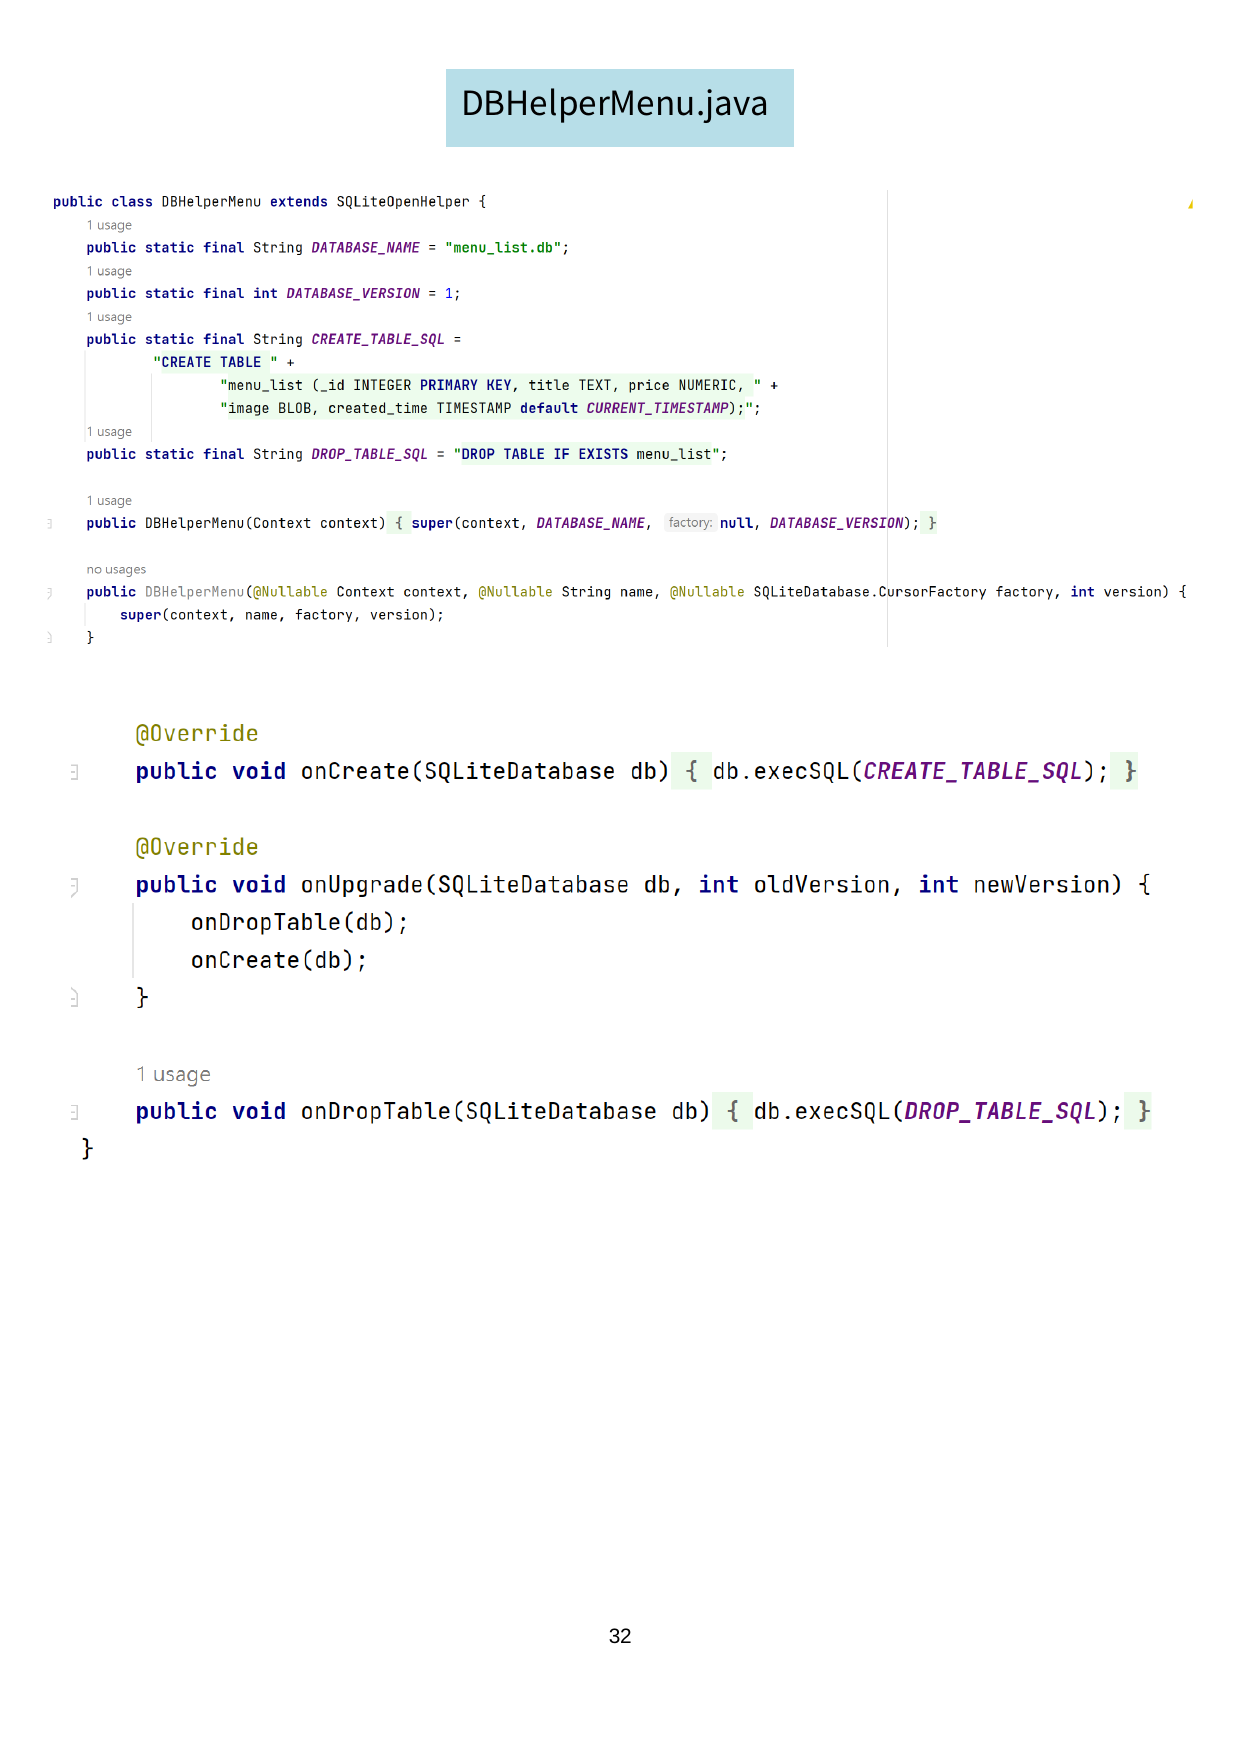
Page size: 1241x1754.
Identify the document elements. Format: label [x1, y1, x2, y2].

picture [71, 710, 1170, 1172]
picture [47, 190, 1193, 647]
